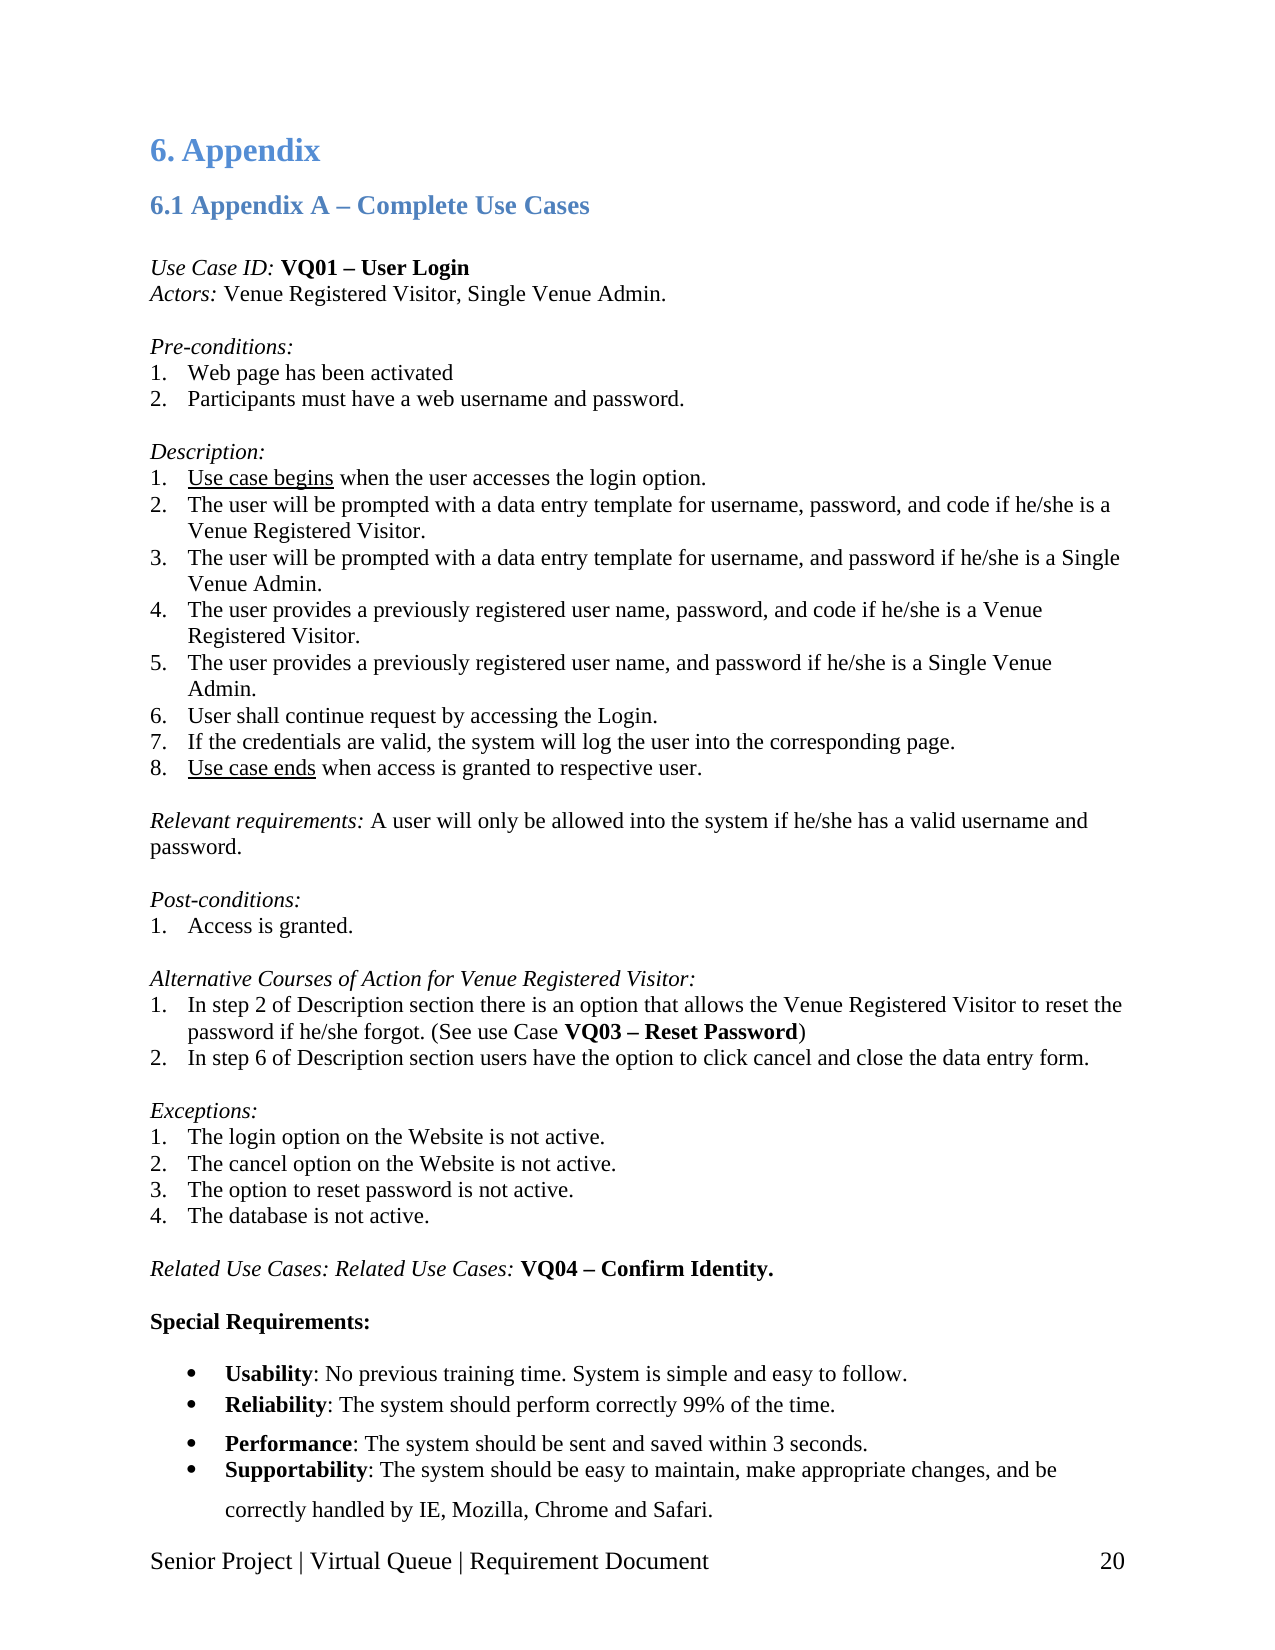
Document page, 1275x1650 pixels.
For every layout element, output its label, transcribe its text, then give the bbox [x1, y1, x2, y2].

subtitle 6. Appendix [150, 130, 1125, 168]
text Actors: Venue Registered Visitor, Single Venue Admin. [150, 280, 1125, 306]
text Exceptions: [150, 1100, 1125, 1127]
list The cancel option on the Website is not active. [150, 1153, 1125, 1179]
list The user will be prompted with a data entry template for username, and password if he/she is a Single Venue Admin. [150, 545, 1125, 598]
list In step 6 of Description section users have the option to click cancel and close the data entry form. [150, 1048, 1125, 1074]
text Post-conditions: [150, 889, 1125, 916]
list Supportability: The system should be easy to maintain, make appropriate changes, and be correctly handled by IE, Mozilla, Chrome and Safari. [187, 1460, 1125, 1526]
list Use case ends when access is granted to respective user. [150, 756, 1125, 784]
list Participants must have a web username and password. [150, 385, 1125, 412]
list The login option on the Website is not active. [150, 1127, 1125, 1153]
list The user provides a previously registered user name, and password if he/she is a Single Venue Admin. [150, 651, 1125, 703]
text Description: [150, 438, 1125, 464]
list Usability: No previous training time. System is simple and easy to follow. [187, 1364, 1125, 1390]
list In step 2 of Description section there is an option that allows the Venue Registered Visitor to reset the password if he/she forgot. (See use Case VQ03 – Reset Password) [150, 995, 1125, 1048]
text Alternative Courses of Action for Venue Registered Visitor: [150, 968, 1125, 995]
text Relevant requirements: A user will only be allowed into the system if he/she has a valid username and password. [150, 810, 1125, 863]
list User shall continue request by accessing the Login. [150, 703, 1125, 730]
list Access is granted. [150, 916, 1125, 942]
list The database is not active. [150, 1206, 1125, 1232]
list If the credentials are valid, the system will log the user into the corresponding page. [150, 730, 1125, 756]
list Reliability: The system should perform correctly 99% of the time. [187, 1394, 1125, 1420]
list The user provides a previously registered user name, password, and code if he/she is a Venue Registered Visitor. [150, 598, 1125, 651]
list Performance: The system should be sent and saved within 3 seconds. [187, 1433, 1125, 1460]
list Web page has been activated [150, 359, 1125, 385]
list The user will be prompted with a data entry template for username, password, and code if he/she is a Venue Registered Visitor. [150, 492, 1125, 545]
text Related Use Cases: Related Use Cases: VQ04 – Confirm Identity. [150, 1258, 1125, 1285]
text Use Case ID: VQ01 – User Login [150, 254, 1125, 280]
list The option to reset password is not active. [150, 1179, 1125, 1206]
text Special Requirements: [150, 1311, 1125, 1337]
list Use case begins when the user accesses the login option. [150, 464, 1125, 492]
text Pre-conditions: [150, 333, 1125, 359]
subtitle 6.1 Appendix A – Complete Use Cases [150, 189, 1125, 220]
